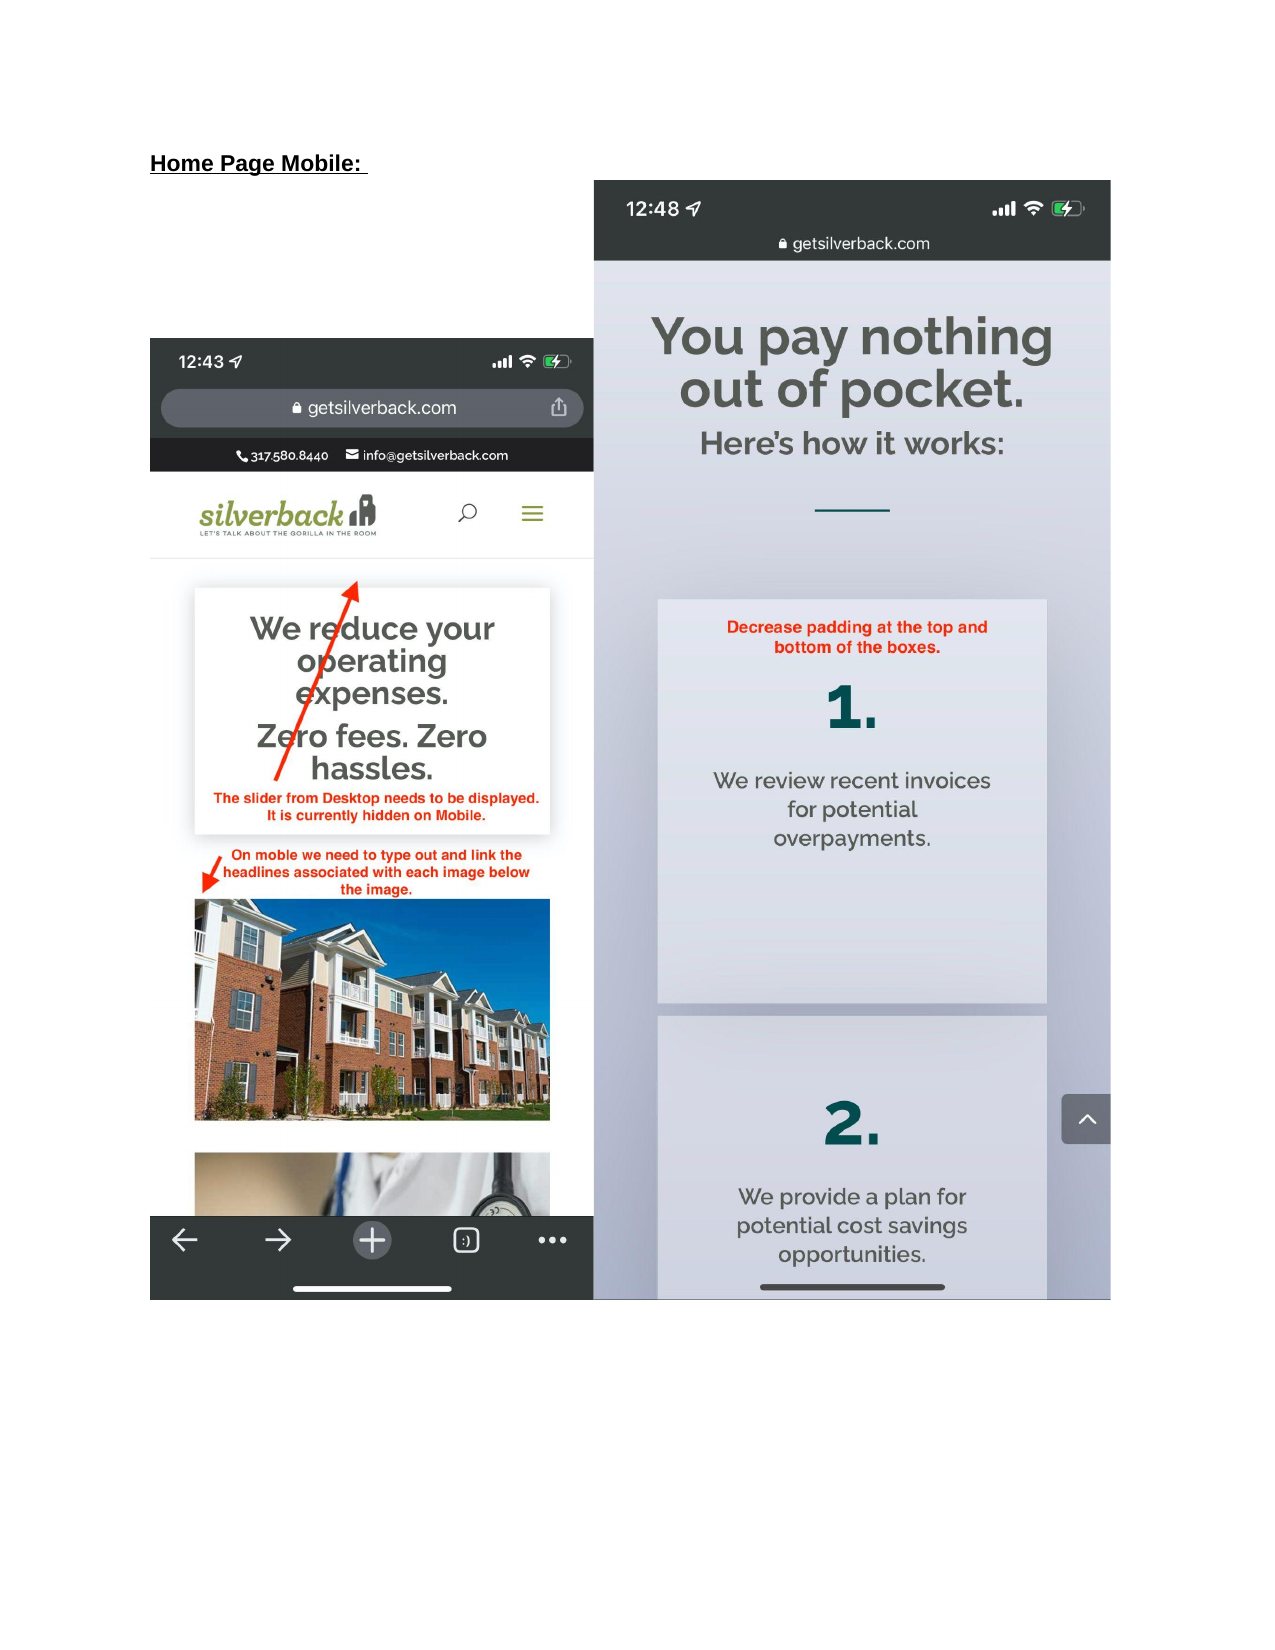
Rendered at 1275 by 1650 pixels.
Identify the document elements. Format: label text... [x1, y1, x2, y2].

text Home Page Mobile: [150, 150, 1125, 176]
picture [150, 180, 1111, 1300]
